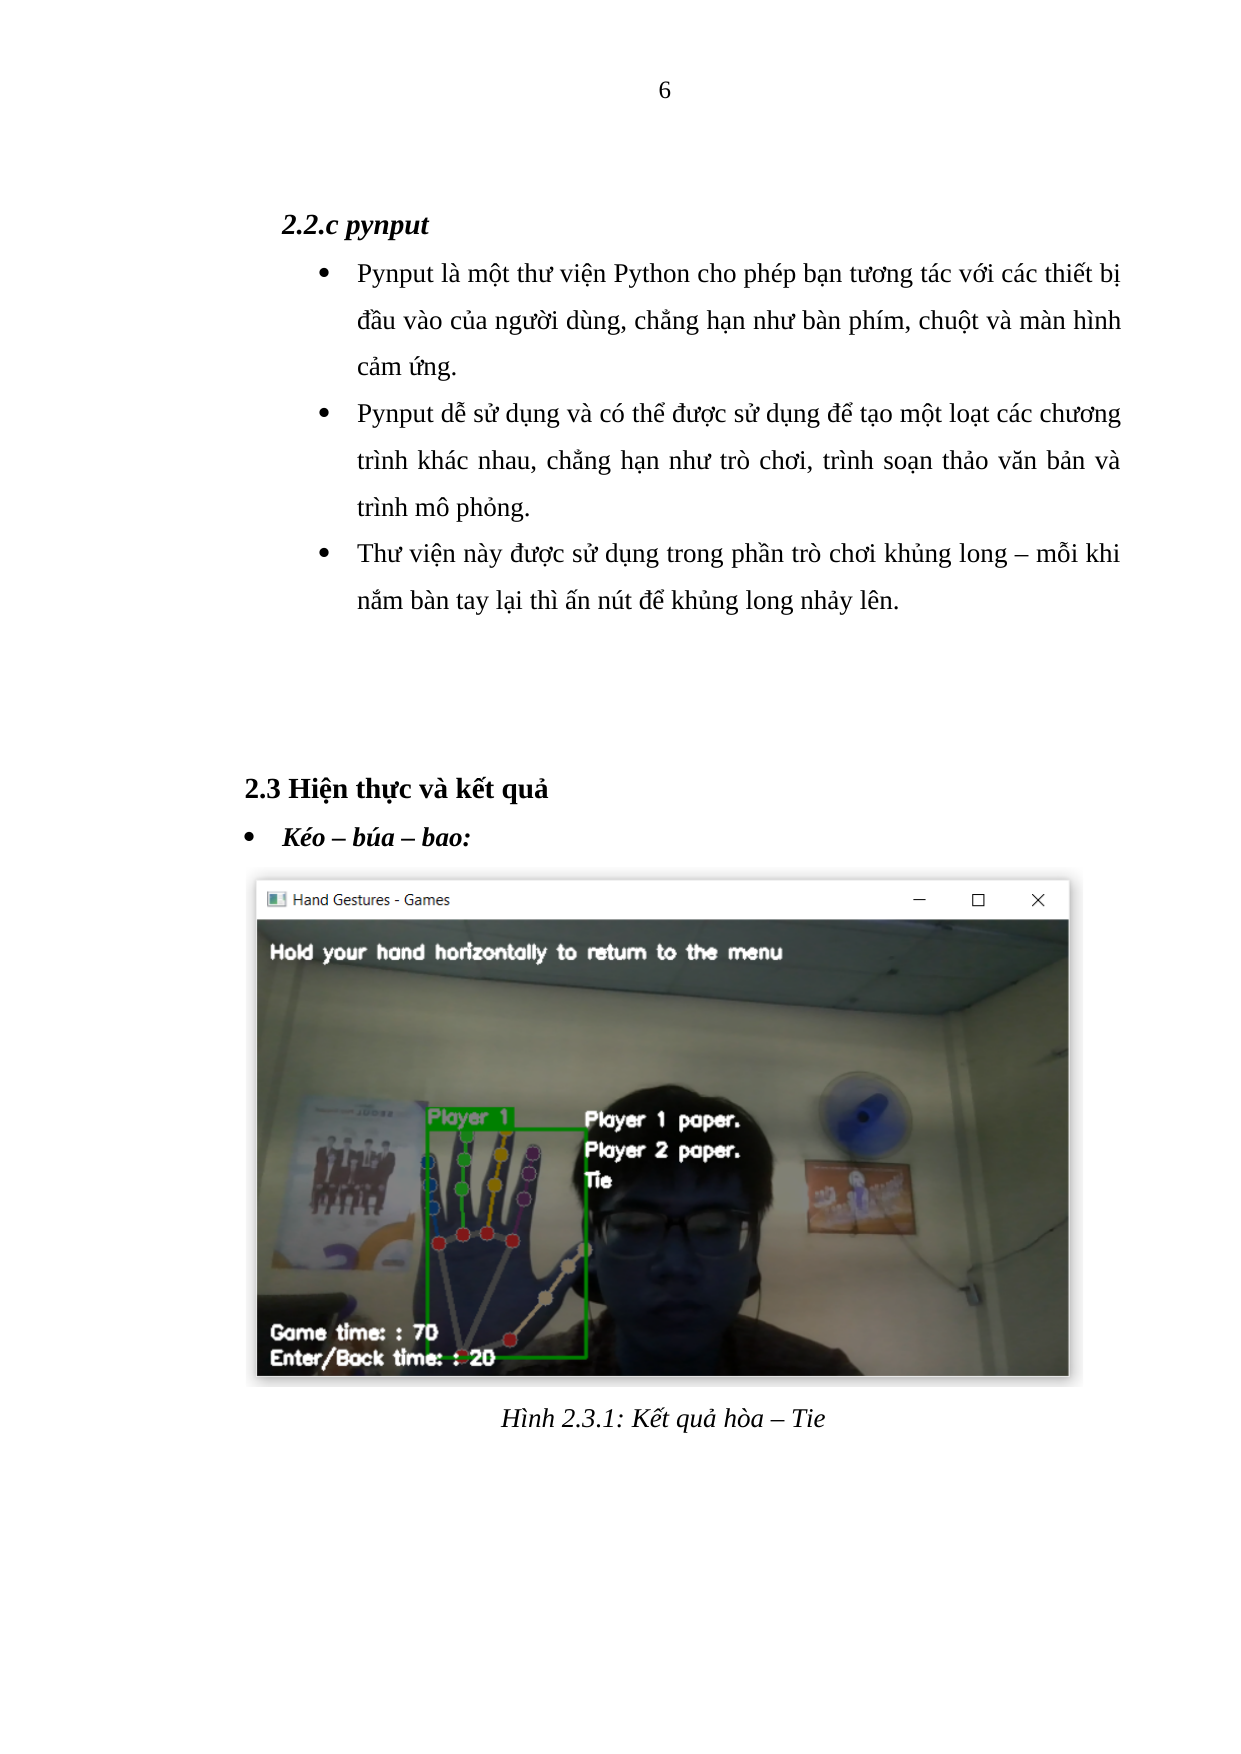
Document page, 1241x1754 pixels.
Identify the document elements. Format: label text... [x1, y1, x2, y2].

list Pynput dễ sử dụng và có thể được sử dụng để tạo một loạt các chương trình khác nhau, chẳng hạn như trò chơi, trình soạn thảo văn bản và trình mô phỏng. [319, 397, 1122, 522]
picture [245, 867, 1084, 1387]
list Thư viện này được sử dụng trong phần trò chơi khủng long – mỗi khi nắm bàn tay lại thì ấn nút để khủng long nhảy lên. [319, 537, 1122, 615]
text pynput [282, 207, 1122, 240]
list Kéo – búa – bao: [244, 821, 1122, 852]
text Hiện thực và kết quả [244, 771, 1122, 804]
list Pynput là một thư viện Python cho phép bạn tương tác với các thiết bị đầu vào của người dùng, chẳng hạn như bàn phím, chuột và màn hình cảm ứng. [319, 257, 1122, 382]
text Hình 2.3.1: Kết quả hòa – Tie [207, 1402, 1122, 1433]
